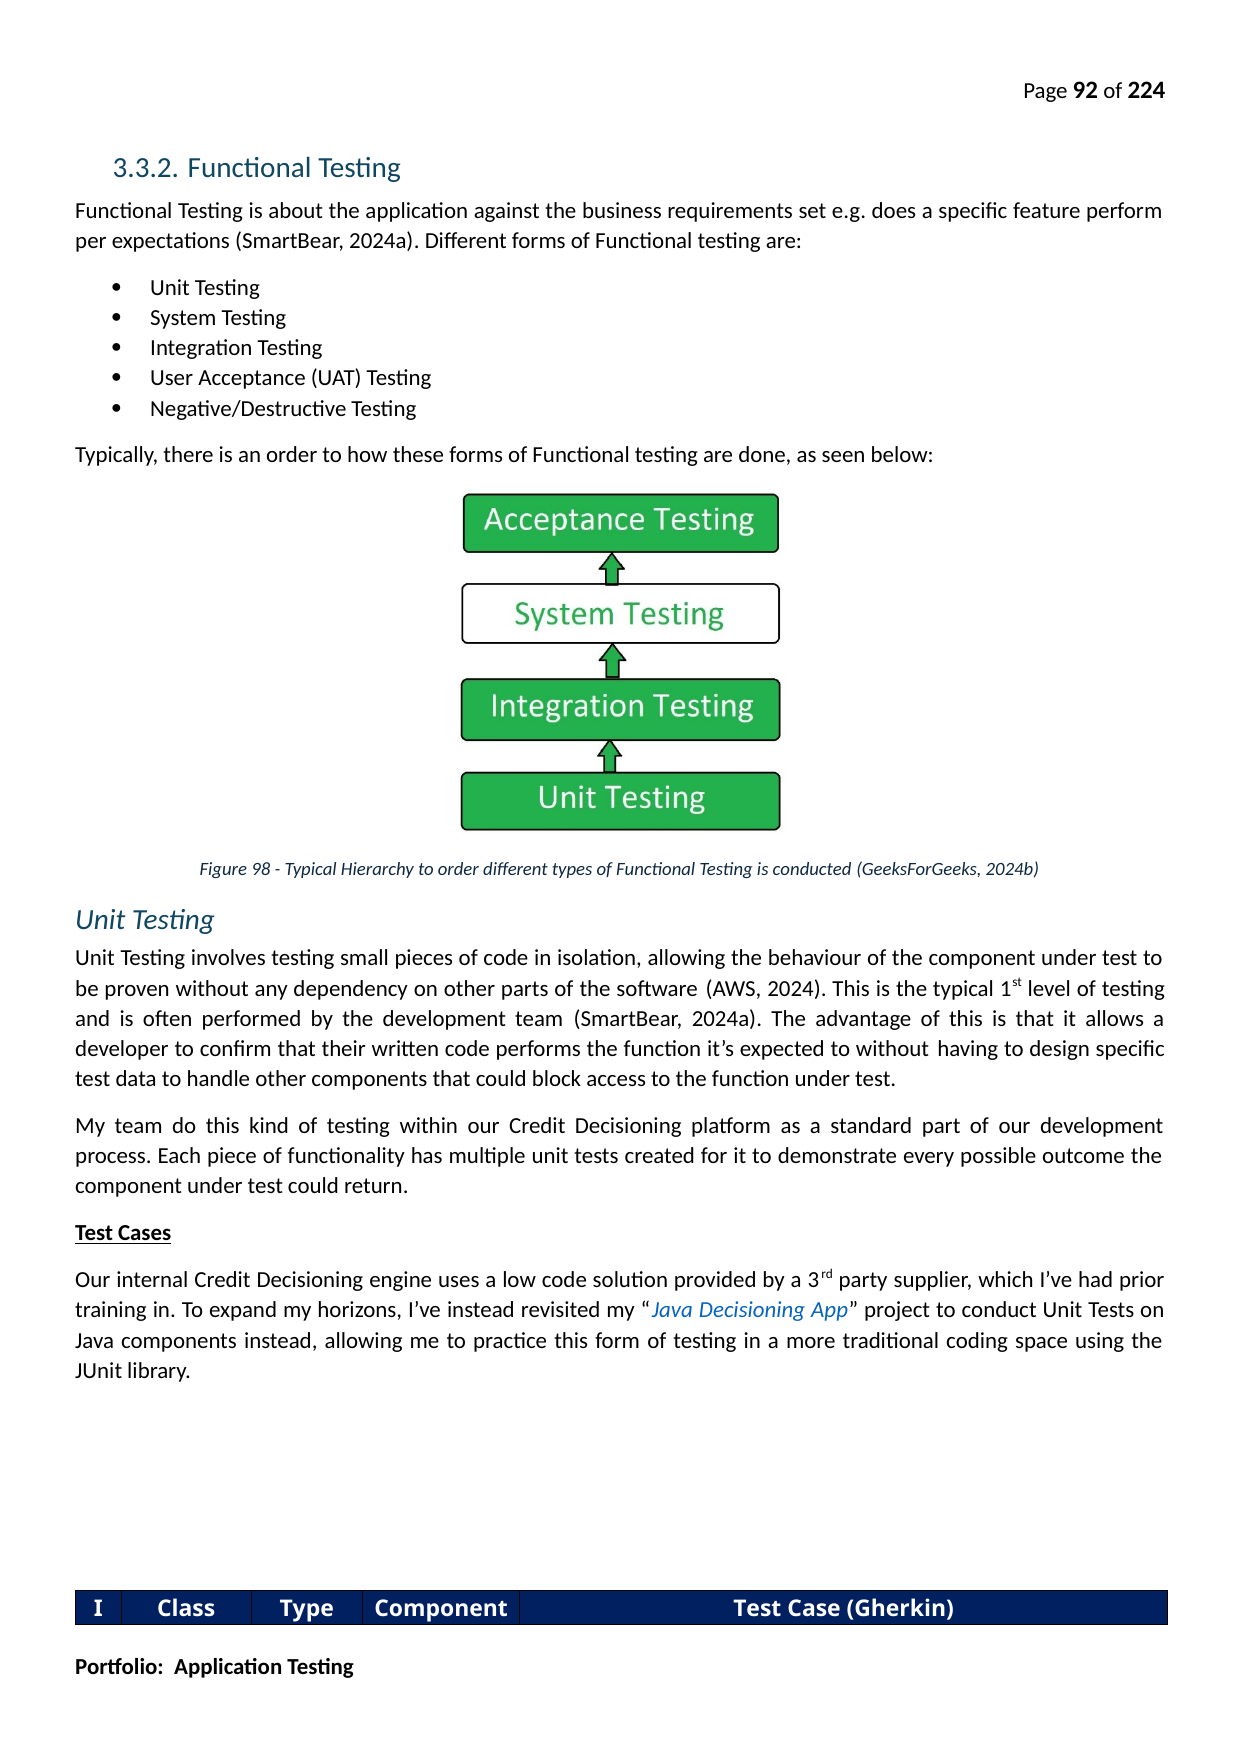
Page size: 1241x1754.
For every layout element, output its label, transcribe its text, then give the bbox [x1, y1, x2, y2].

list Negative/Destructive Testing [112, 394, 1165, 422]
subtitle Unit Testing [75, 901, 1165, 937]
list Unit Testing [112, 273, 1165, 301]
picture [451, 487, 789, 839]
list System Testing [112, 303, 1165, 331]
table_header Test Case (Gherkin) [520, 1591, 1167, 1624]
list Integration Testing [112, 333, 1165, 361]
table_header Type [252, 1591, 362, 1624]
text Our internal Credit Decisioning engine uses a low code solution provided by a 3rd party supplier, which I’ve had prior training in. To expand my horizons, I’ve instead revisited my “Java Decisioning App” project to conduct Unit Tests on Java components instead, allowing me to practice this form of testing in a more traditional coding space using the JUnit library. [75, 1265, 1165, 1384]
list User Acceptance (UAT) Testing [112, 363, 1165, 391]
subtitle Functional Testing [112, 149, 1165, 184]
text My team do this kind of testing within our Credit Decisioning platform as a standard part of our development process. Each piece of functionality has multiple unit tests created for it to demonstrate every possible outcome the component under test could return. [75, 1111, 1165, 1200]
text Unit Testing involves testing small pieces of code in isolation, allowing the behaviour of the component under test to be proven without any dependency on other parts of the software . This is the typical 1st level of testing and is often performed by the development team. The advantage of this is that it allows a developer to confirm that their written code performs the function it’s expected to without having to design specific test data to handle other components that could block access to the function under test. [75, 943, 1165, 1092]
text Functional Testing is about the application against the business requirements set e.g. does a specific feature perform per expectations . Different forms of Functional testing are: [75, 196, 1165, 254]
text Figure 98 - Typical Hierarchy to order different types of Functional Testing is conducted [75, 857, 1165, 880]
text Test Cases [75, 1218, 1165, 1247]
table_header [363, 1591, 519, 1624]
table_header ID [76, 1591, 121, 1624]
table_header Class [122, 1591, 251, 1624]
text Typically, there is an order to how these forms of Functional testing are done, as seen below: [75, 441, 1165, 468]
